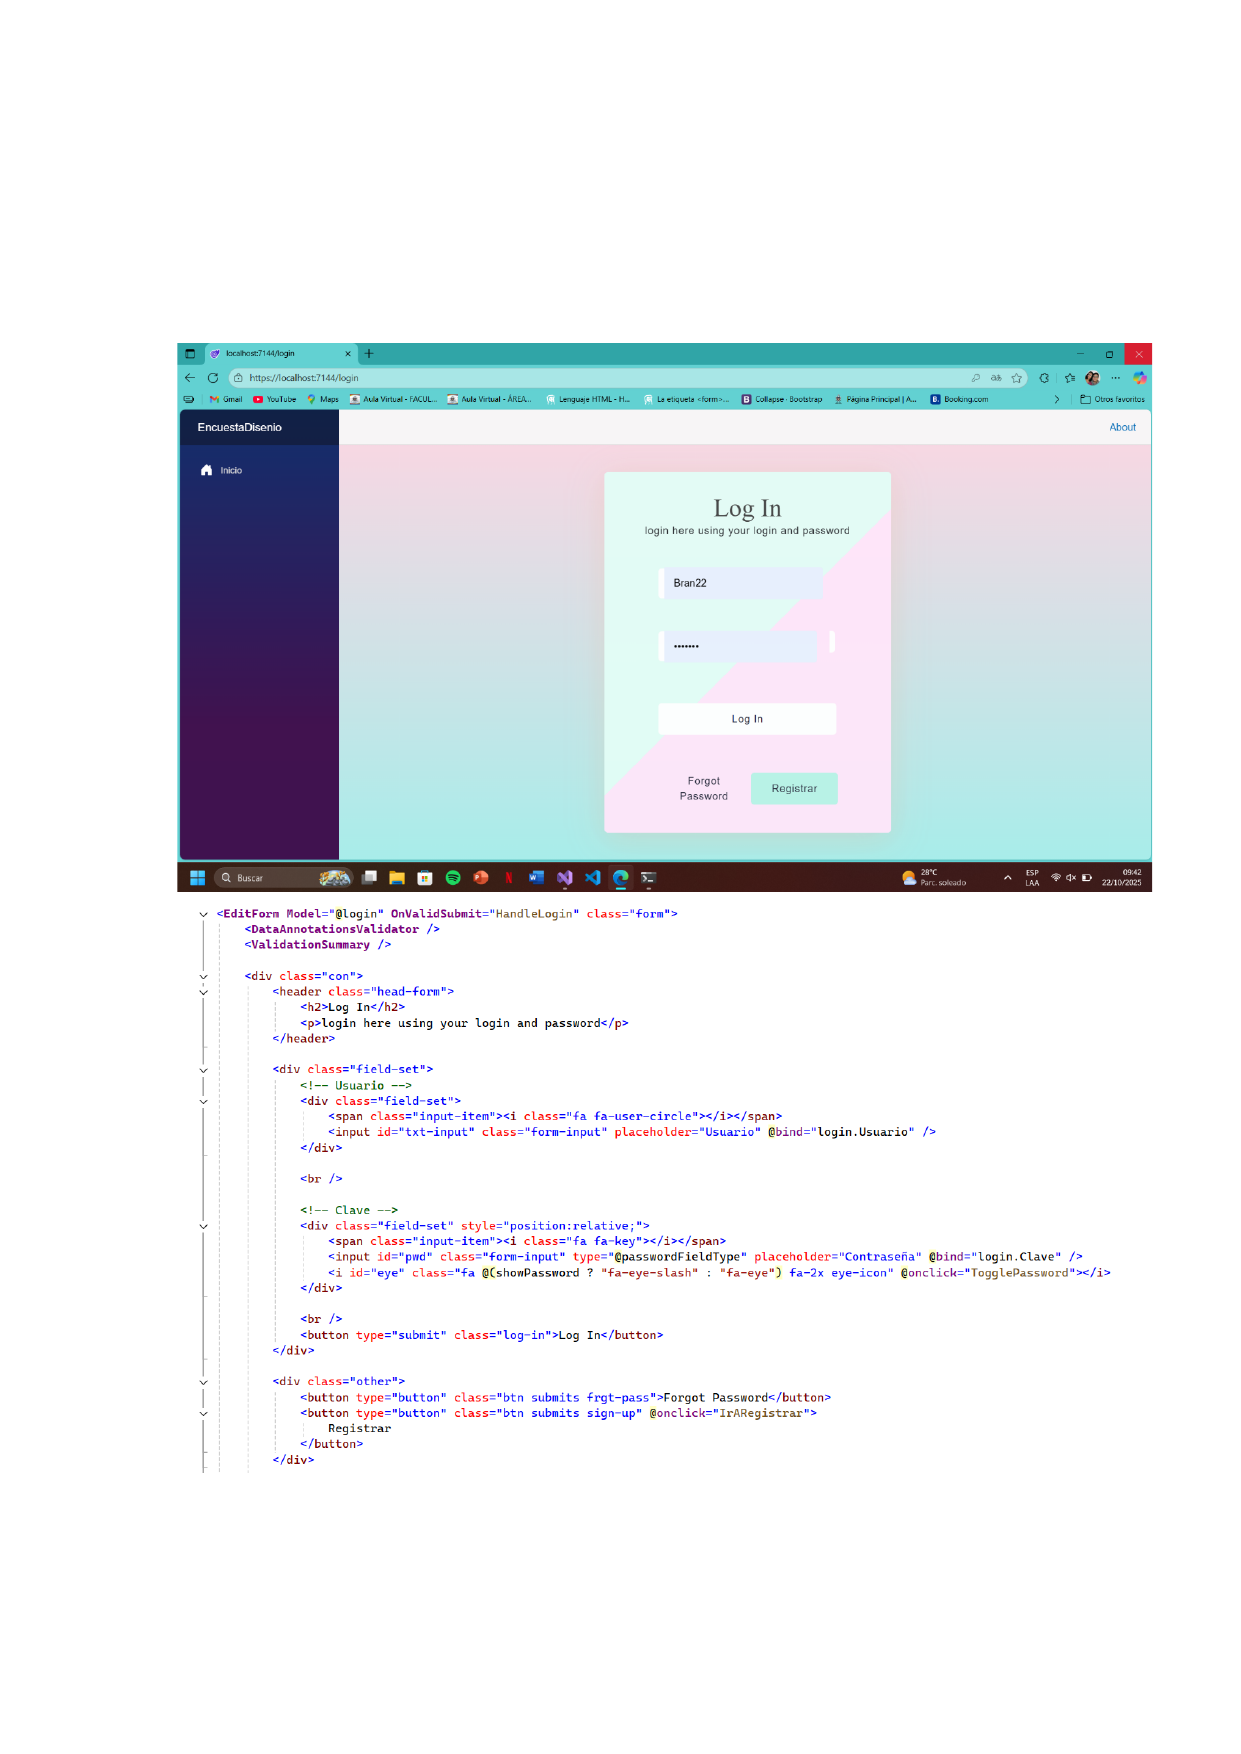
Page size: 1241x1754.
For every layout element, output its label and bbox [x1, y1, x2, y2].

picture [177, 343, 1153, 892]
picture [177, 893, 1146, 1473]
